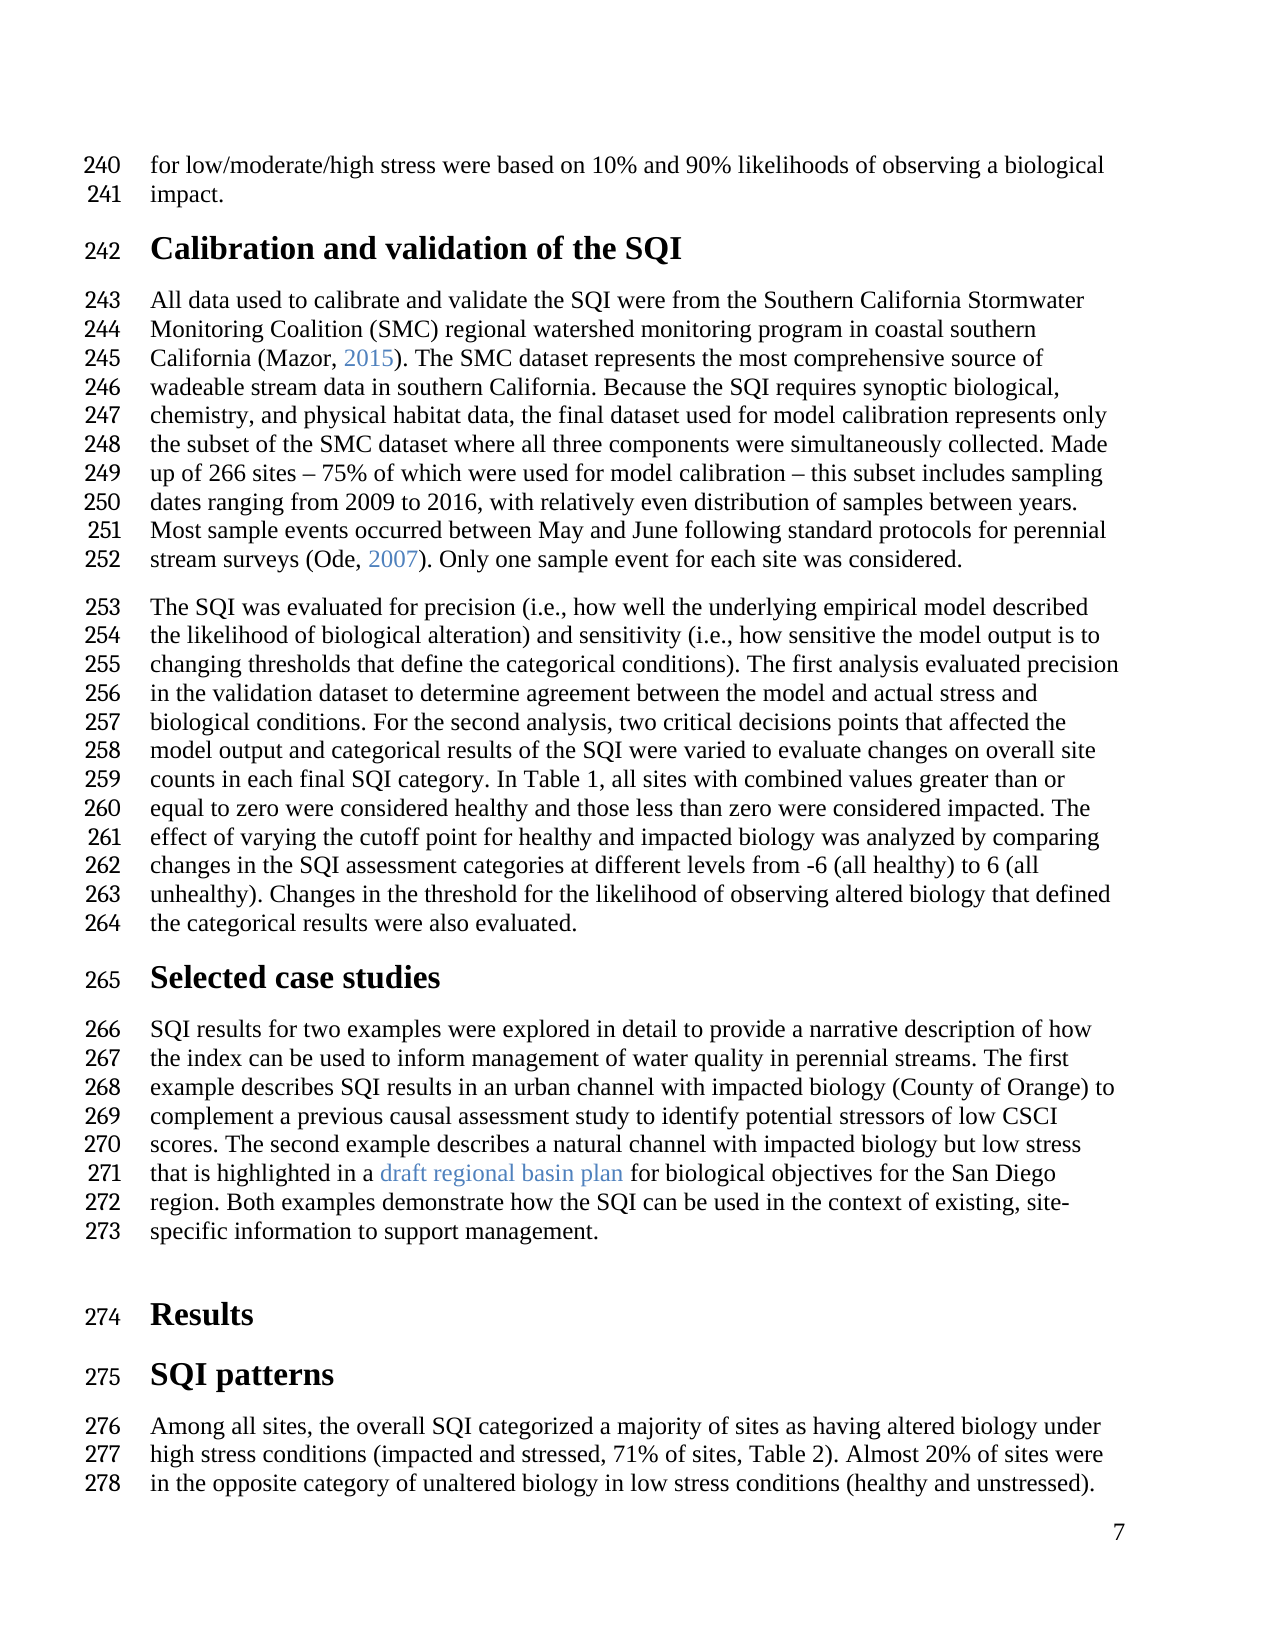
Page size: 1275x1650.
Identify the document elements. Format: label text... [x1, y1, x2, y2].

subtitle SQI patterns [150, 1354, 1125, 1392]
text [150, 1411, 1125, 1497]
text All data used to calibrate and validate the SQI were from the Southern California Stormwater Monitoring Coalition (SMC) regional watershed monitoring program in coastal southern California (Mazor, 2015). The SMC dataset represents the most comprehensive source of wadeable stream data in southern California. Because the SQI requires synoptic biological, chemistry, and physical habitat data, the final dataset used for model calibration represents only the subset of the SMC dataset where all three components were simultaneously collected. Made up of 266 sites – 75% of which were used for model calibration – this subset includes sampling dates ranging from 2009 to 2016, with relatively even distribution of samples between years. Most sample events occurred between May and June following standard protocols for perennial stream surveys (Ode, 2007). Only one sample event for each site was considered. [150, 285, 1125, 573]
text SQI results for two examples were explored in detail to provide a narrative description of how the index can be used to inform management of water quality in perennial streams. The first example describes SQI results in an urban channel with impacted biology (County of Orange) to complement a previous causal assessment study to identify potential stressors of low CSCI scores. The second example describes a natural channel with impacted biology but low stress that is highlighted in a draft regional basin plan for biological objectives for the San Diego region. Both examples demonstrate how the SQI can be used in the context of existing, site-specific information to support management. [150, 1014, 1125, 1244]
text The SQI was evaluated for precision (i.e., how well the underlying empirical model described the likelihood of biological alteration) and sensitivity (i.e., how sensitive the model output is to changing thresholds that define the categorical conditions). The first analysis evaluated precision in the validation dataset to determine agreement between the model and actual stress and biological conditions. For the second analysis, two critical decisions points that affected the model output and categorical results of the SQI were varied to evaluate changes on overall site counts in each final SQI category. In Table 1, all sites with combined values greater than or equal to zero were considered healthy and those less than zero were considered impacted. The effect of varying the cutoff point for healthy and impacted biology was analyzed by comparing changes in the SQI assessment categories at different levels from -6 (all healthy) to 6 (all unhealthy). Changes in the threshold for the likelihood of observing altered biology that defined the categorical results were also evaluated. [150, 592, 1125, 937]
subtitle Results [150, 1294, 1125, 1333]
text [150, 150, 1125, 207]
subtitle Calibration and validation of the SQI [150, 228, 1125, 267]
subtitle Selected case studies [150, 957, 1125, 996]
